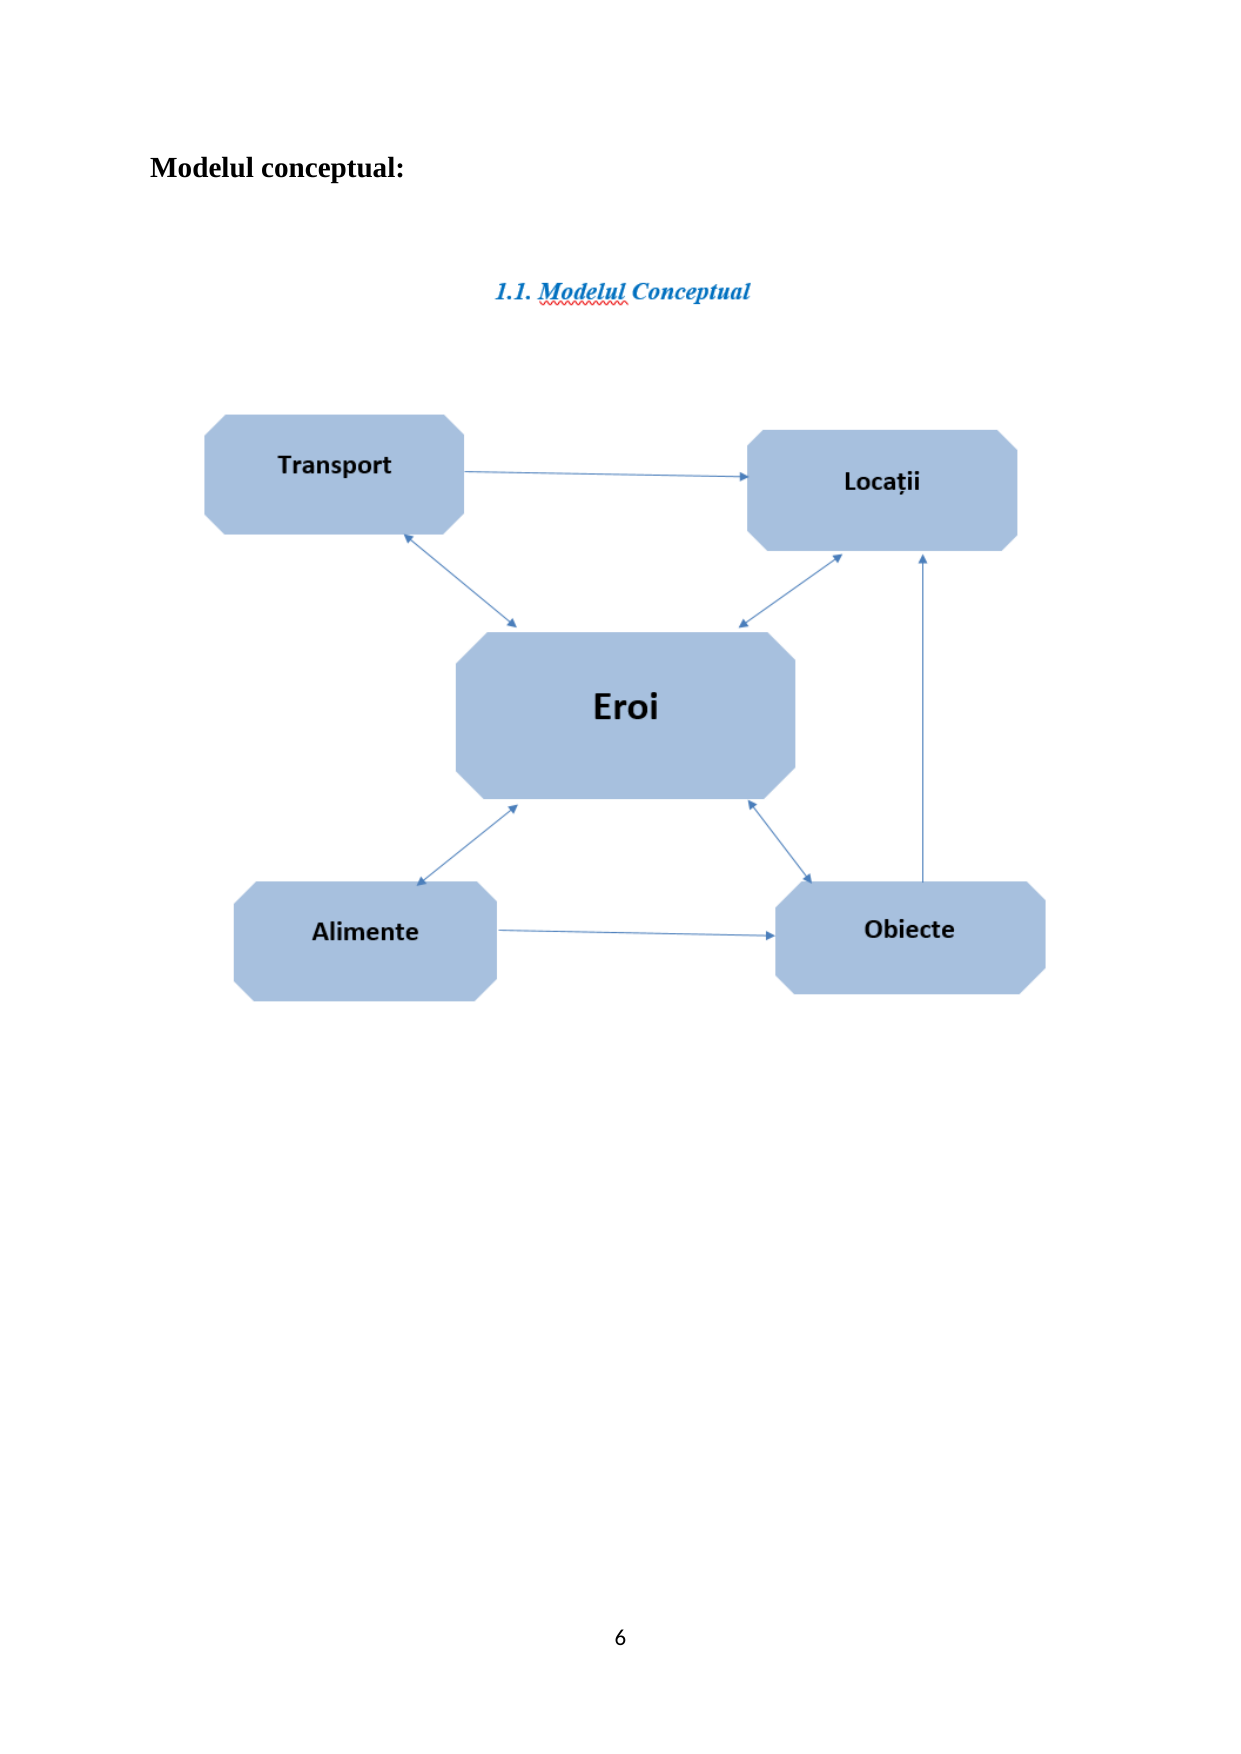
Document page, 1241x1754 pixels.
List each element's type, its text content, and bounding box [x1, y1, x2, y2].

text Modelul conceptual: [150, 150, 1090, 183]
picture [154, 264, 1092, 1029]
